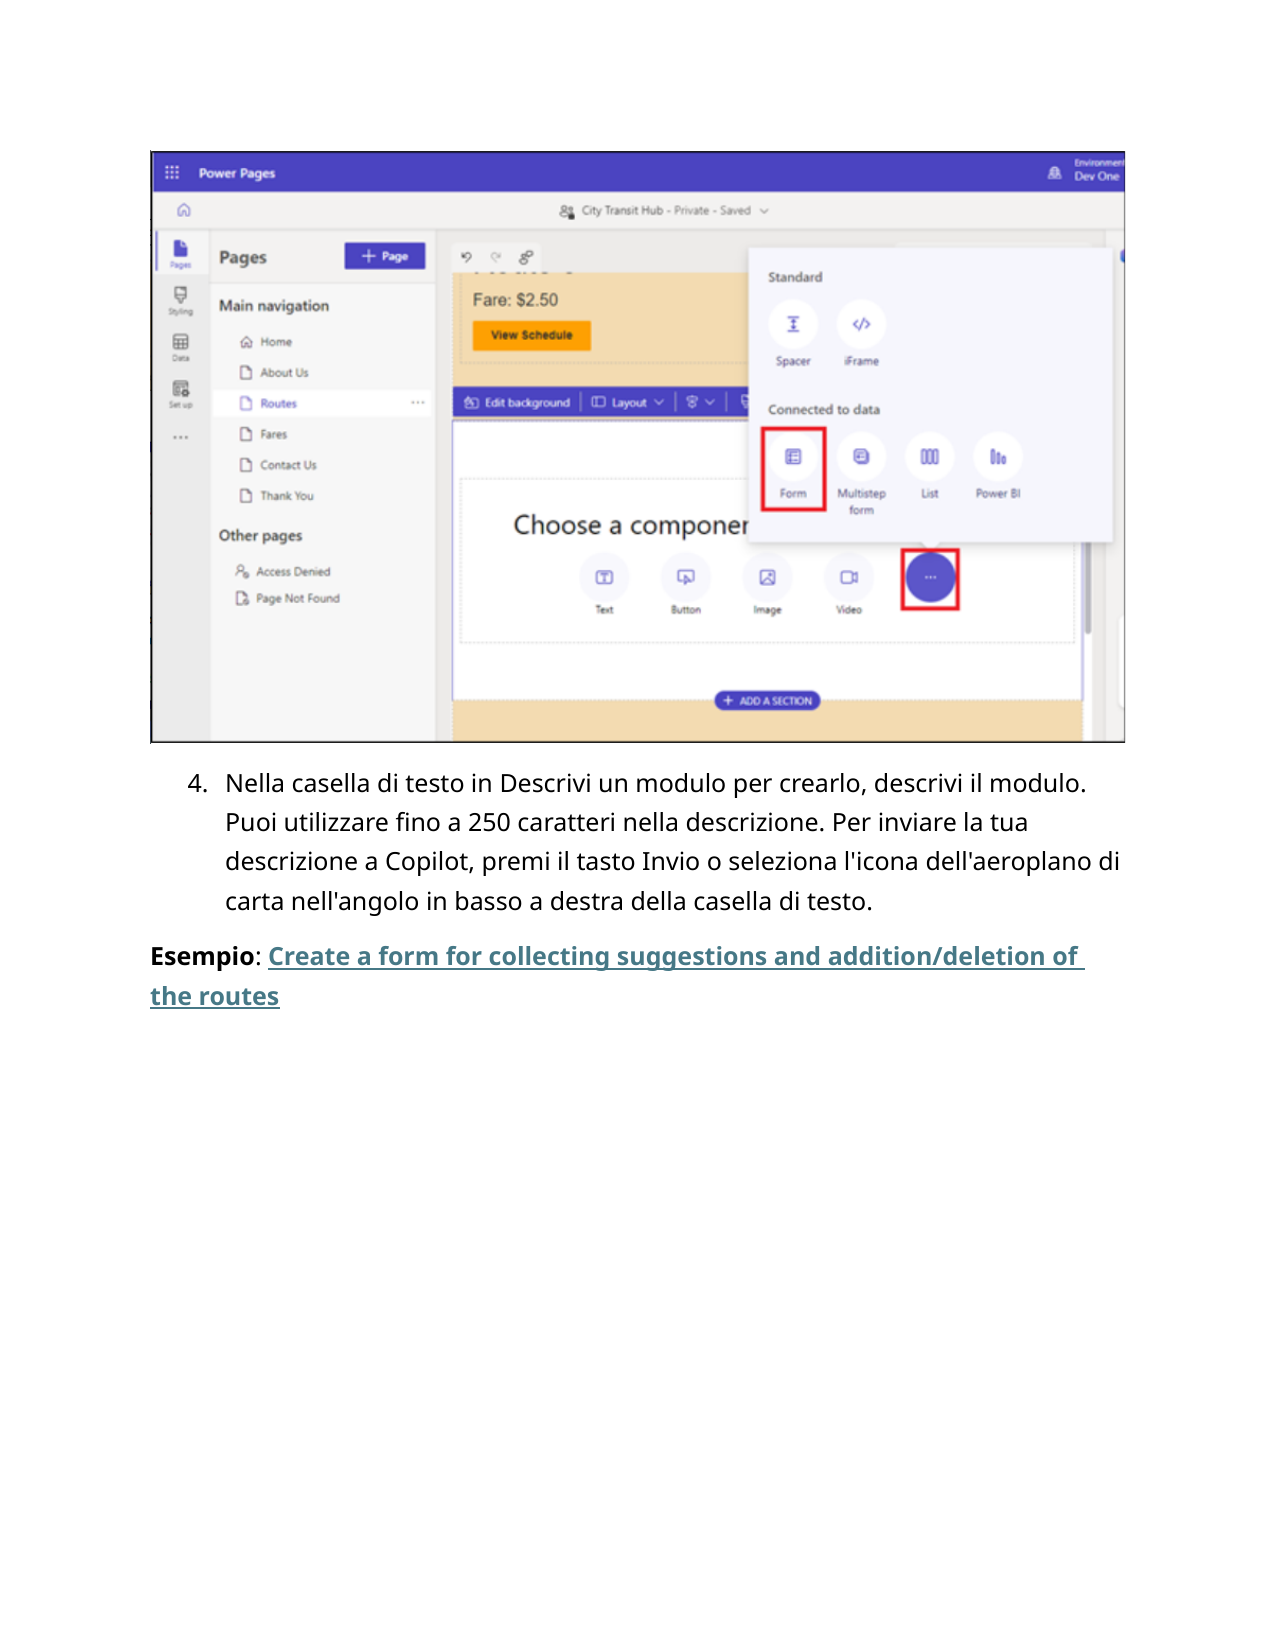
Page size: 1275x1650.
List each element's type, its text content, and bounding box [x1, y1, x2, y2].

picture [150, 150, 1125, 744]
text Esempio: Create a form for collecting suggestions and addition/deletion of the routes [150, 939, 1125, 1012]
list Nella casella di testo in Descrivi un modulo per crearlo, descrivi il modulo. Puoi utilizzare fino a 250 caratteri nella descrizione. Per inviare la tua descrizione a Copilot, premi il tasto Invio o seleziona l'icona dell'aeroplano di carta nell'angolo in basso a destra della casella di testo. [187, 766, 1125, 917]
